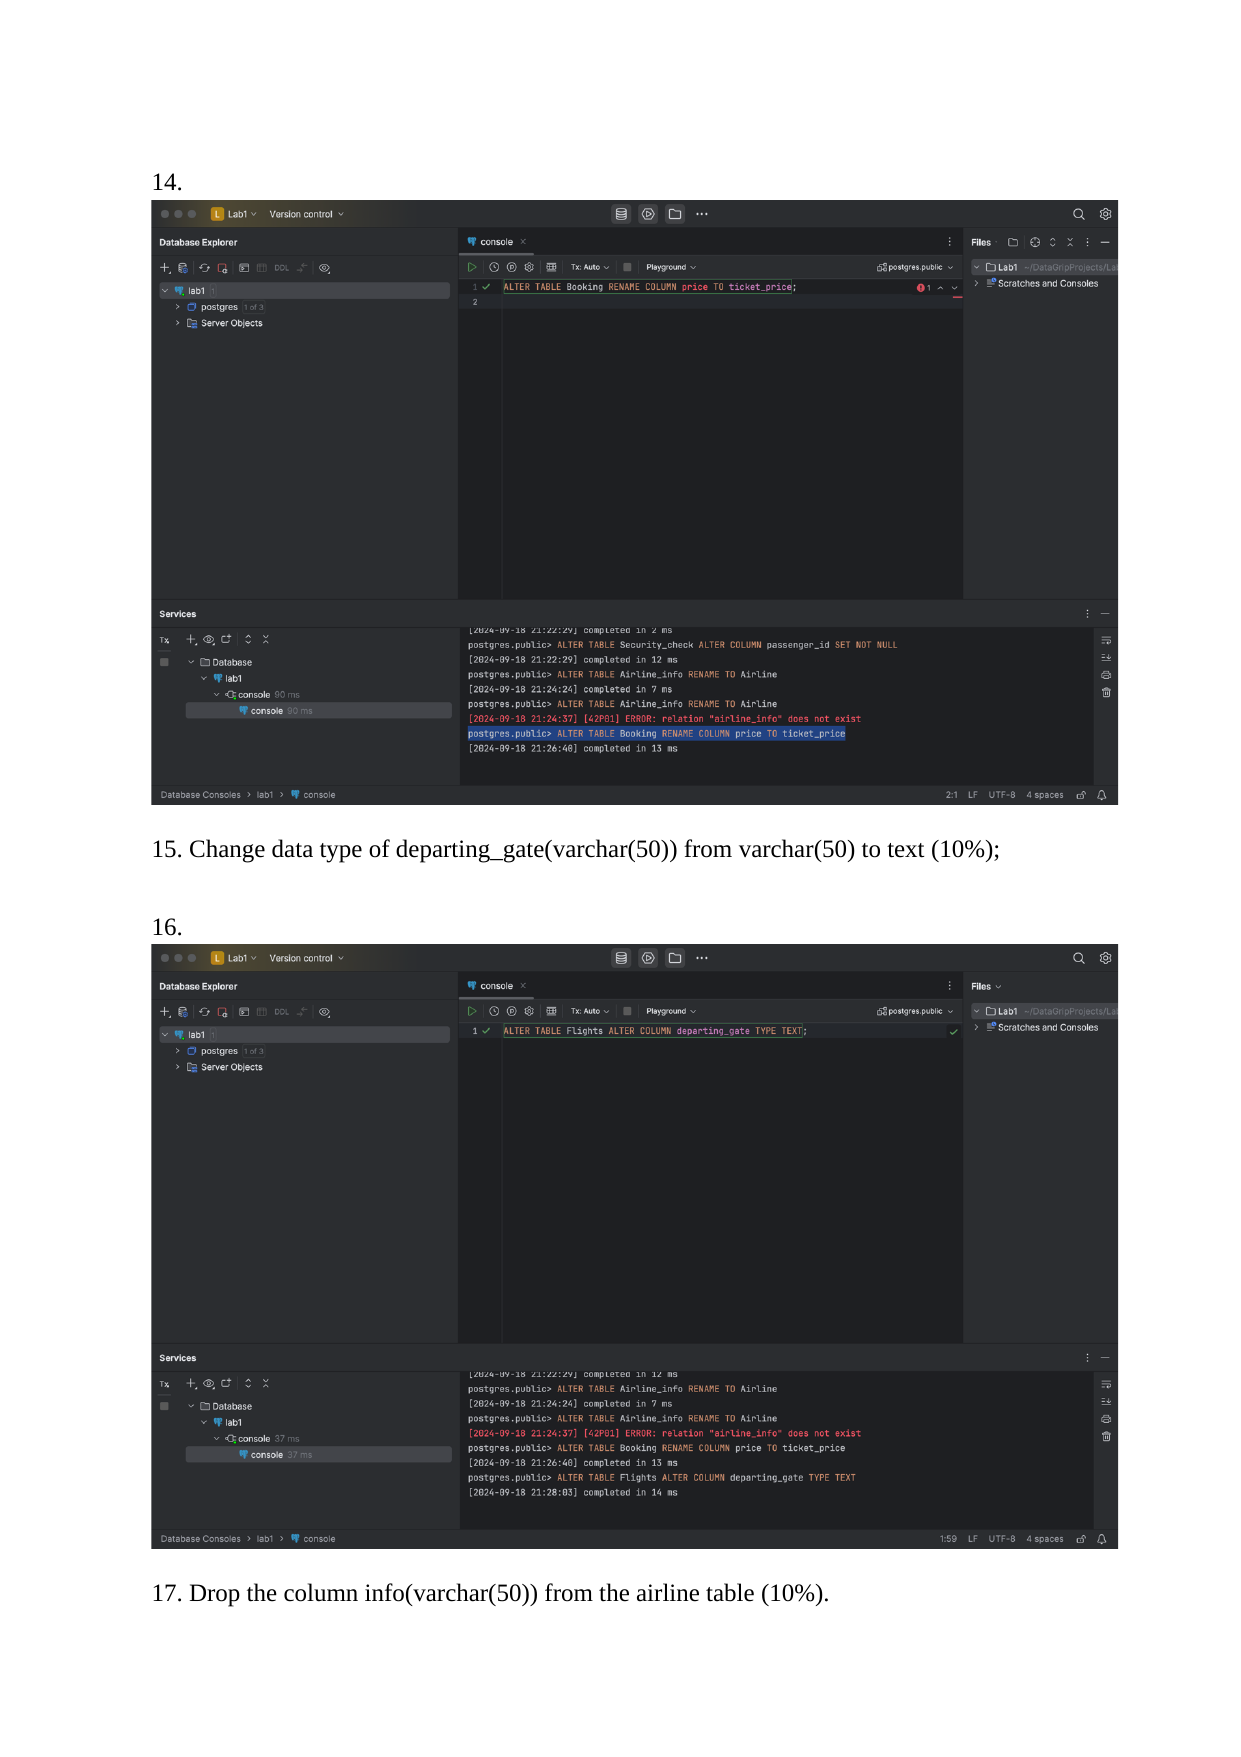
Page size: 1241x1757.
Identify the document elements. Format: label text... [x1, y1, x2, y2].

picture [151, 944, 1119, 1549]
title Change data type of departing_gate(varchar(50)) from varchar(50) to text (10%); [151, 834, 1088, 863]
picture [151, 200, 1119, 805]
title Drop the column info(varchar(50)) from the airline table (10%). [151, 1578, 1088, 1607]
